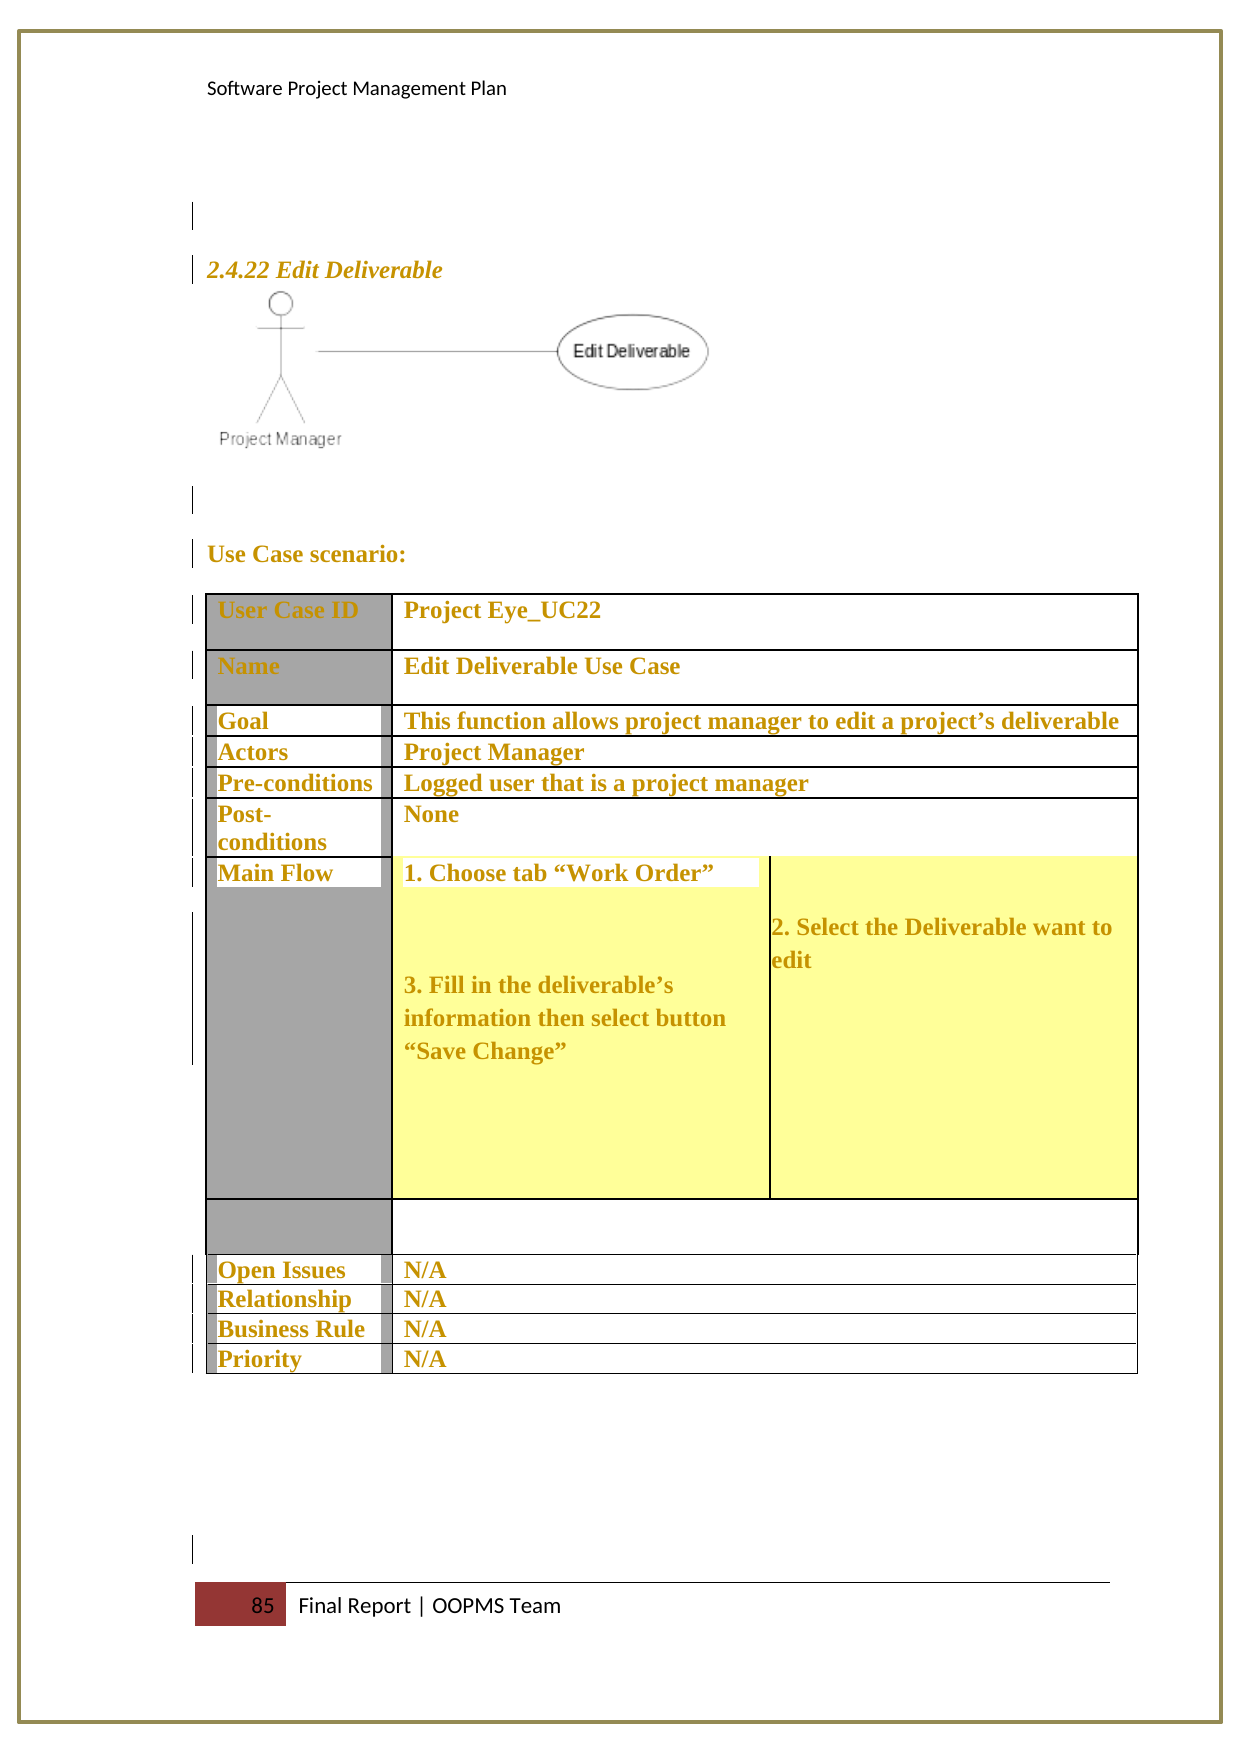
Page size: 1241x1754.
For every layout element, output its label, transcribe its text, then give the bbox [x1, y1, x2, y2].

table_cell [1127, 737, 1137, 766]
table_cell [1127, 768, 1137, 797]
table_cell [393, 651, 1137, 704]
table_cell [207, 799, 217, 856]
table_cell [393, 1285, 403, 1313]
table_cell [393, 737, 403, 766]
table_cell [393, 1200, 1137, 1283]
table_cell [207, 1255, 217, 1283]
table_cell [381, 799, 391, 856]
subtitle 2.4.22 Edit Deliverable [207, 255, 1122, 284]
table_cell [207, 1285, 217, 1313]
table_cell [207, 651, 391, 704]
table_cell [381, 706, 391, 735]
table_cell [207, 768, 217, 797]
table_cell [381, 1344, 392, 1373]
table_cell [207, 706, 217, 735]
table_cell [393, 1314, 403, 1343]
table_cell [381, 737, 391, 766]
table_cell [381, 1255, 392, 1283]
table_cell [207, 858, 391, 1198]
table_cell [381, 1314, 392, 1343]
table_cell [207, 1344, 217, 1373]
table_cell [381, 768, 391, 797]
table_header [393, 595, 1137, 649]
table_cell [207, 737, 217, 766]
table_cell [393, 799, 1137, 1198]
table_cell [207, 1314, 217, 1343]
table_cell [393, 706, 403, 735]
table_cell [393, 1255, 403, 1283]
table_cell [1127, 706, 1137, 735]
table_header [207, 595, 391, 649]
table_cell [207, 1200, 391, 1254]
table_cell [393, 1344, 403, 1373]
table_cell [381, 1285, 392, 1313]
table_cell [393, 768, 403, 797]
text Use Case scenario: [207, 539, 1122, 568]
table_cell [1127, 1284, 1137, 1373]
